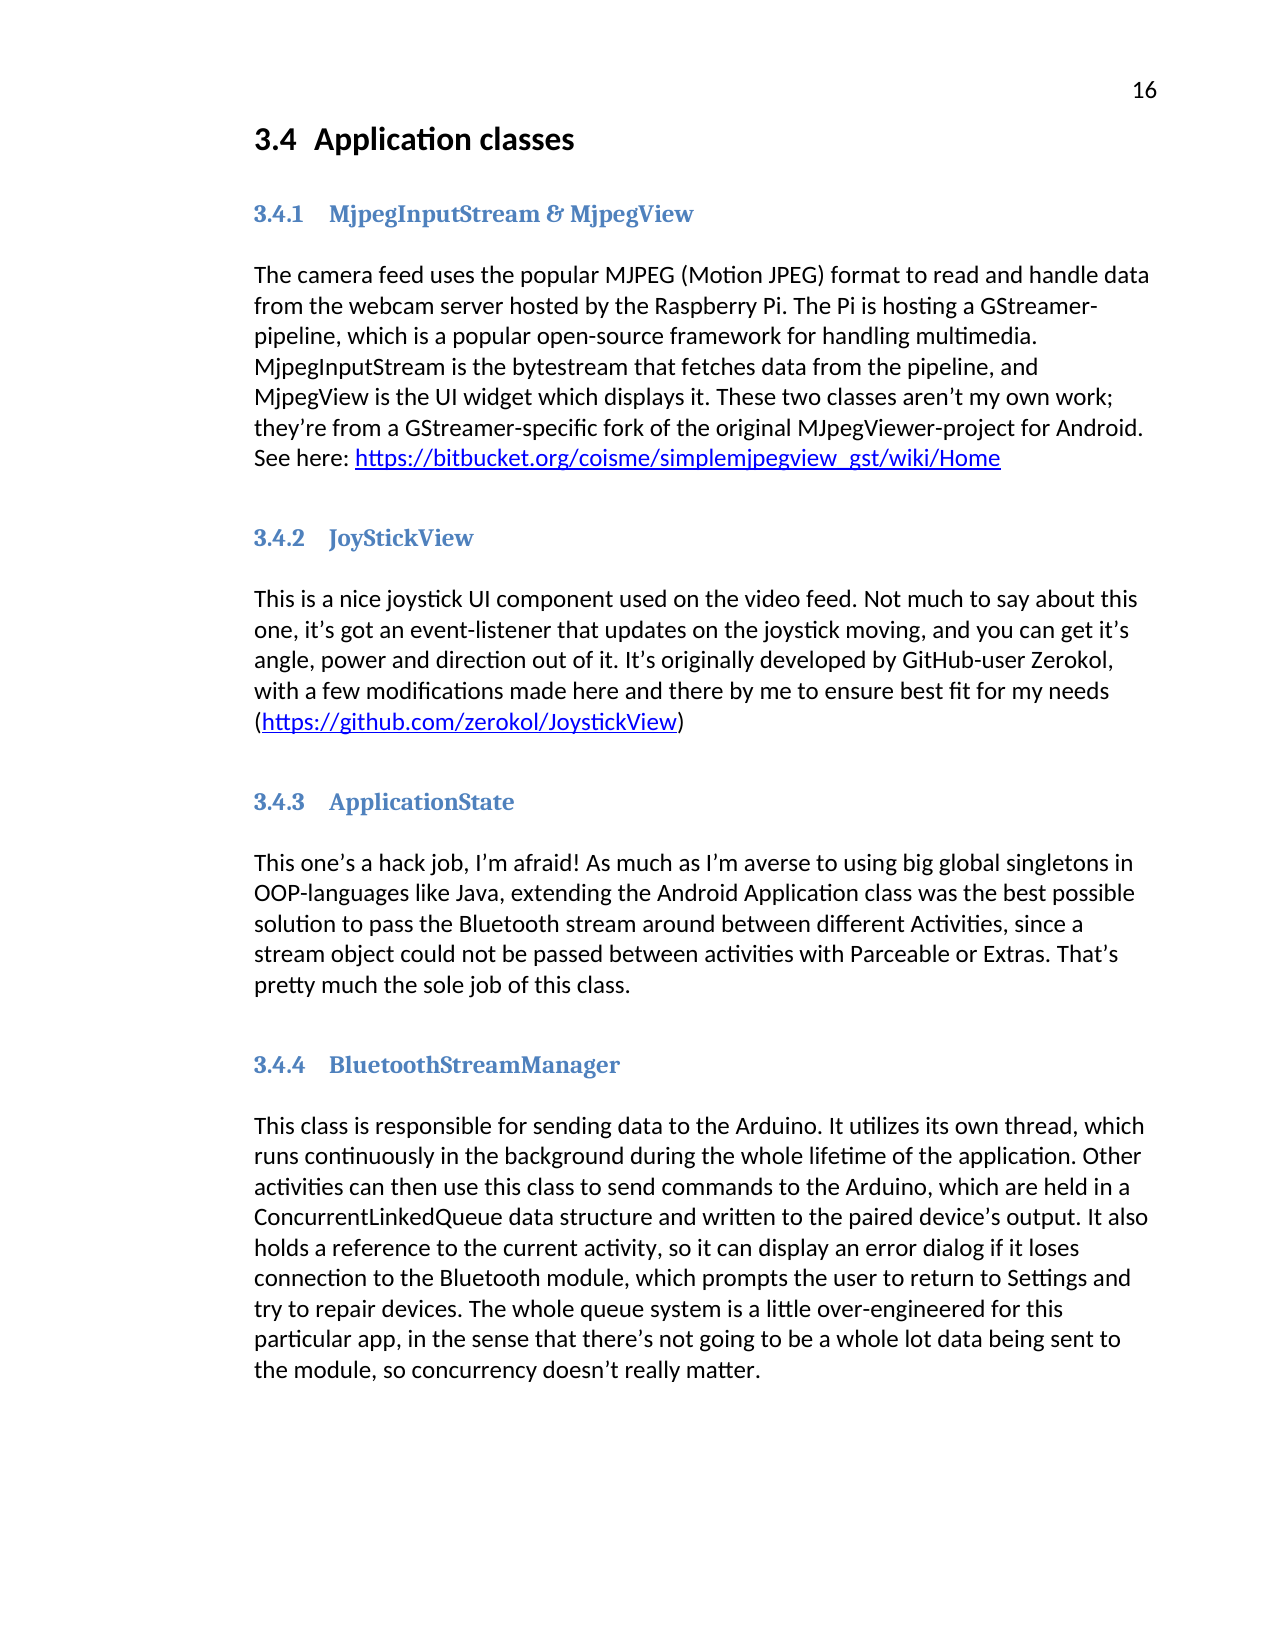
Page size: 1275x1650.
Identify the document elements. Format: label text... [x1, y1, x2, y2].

subtitle MjpegInputStream & MjpegView [254, 200, 1157, 229]
text The camera feed uses the popular MJPEG (Motion JPEG) format to read and handle data from the webcam server hosted by the Raspberry Pi. The Pi is hosting a GStreamer-pipeline, which is a popular open-source framework for handling multimedia. MjpegInputStream is the bytestream that fetches data from the pipeline, and MjpegView is the UI widget which displays it. These two classes aren’t my own work; they’re from a GStreamer-specific fork of the original MJpegViewer-project for Android. See here: https://bitbucket.org/coisme/simplemjpegview_gst/wiki/Home [254, 259, 1157, 473]
subtitle JoyStickView [254, 524, 1157, 553]
text This one’s a hack job, I’m afraid! As much as I’m averse to using big global singletons in OOP-languages like Java, extending the Android Application class was the best possible solution to pass the Bluetooth stream around between different Activities, since a stream object could not be passed between activities with Parceable or Extras. That’s pretty much the sole job of this class. [254, 847, 1157, 999]
subtitle ApplicationState [254, 787, 1157, 816]
text This class is responsible for sending data to the Arduino. It utilizes its own thread, which runs continuously in the background during the whole lifetime of the application. Other activities can then use this class to send commands to the Arduino, which are held in a ConcurrentLinkedQueue data structure and written to the paired device’s output. It also holds a reference to the current activity, so it can display an error dialog if it loses connection to the Bluetooth module, which prompts the user to return to Settings and try to repair devices. The whole queue system is a little over-engineered for this particular app, in the sense that there’s not going to be a whole lot data being sent to the module, so concurrency doesn’t really matter. [254, 1110, 1157, 1385]
subtitle BluetoothStreamManager [254, 1051, 1157, 1079]
text This is a nice joystick UI component used on the video feed. Not much to say about this one, it’s got an event-listener that updates on the joystick moving, and you can get it’s angle, power and direction out of it. It’s originally developed by GitHub-user Zerokol, with a few modifications made here and there by me to ensure best fit for my needs (https://github.com/zerokol/JoystickView) [254, 583, 1157, 736]
subtitle Application classes [254, 118, 1157, 159]
